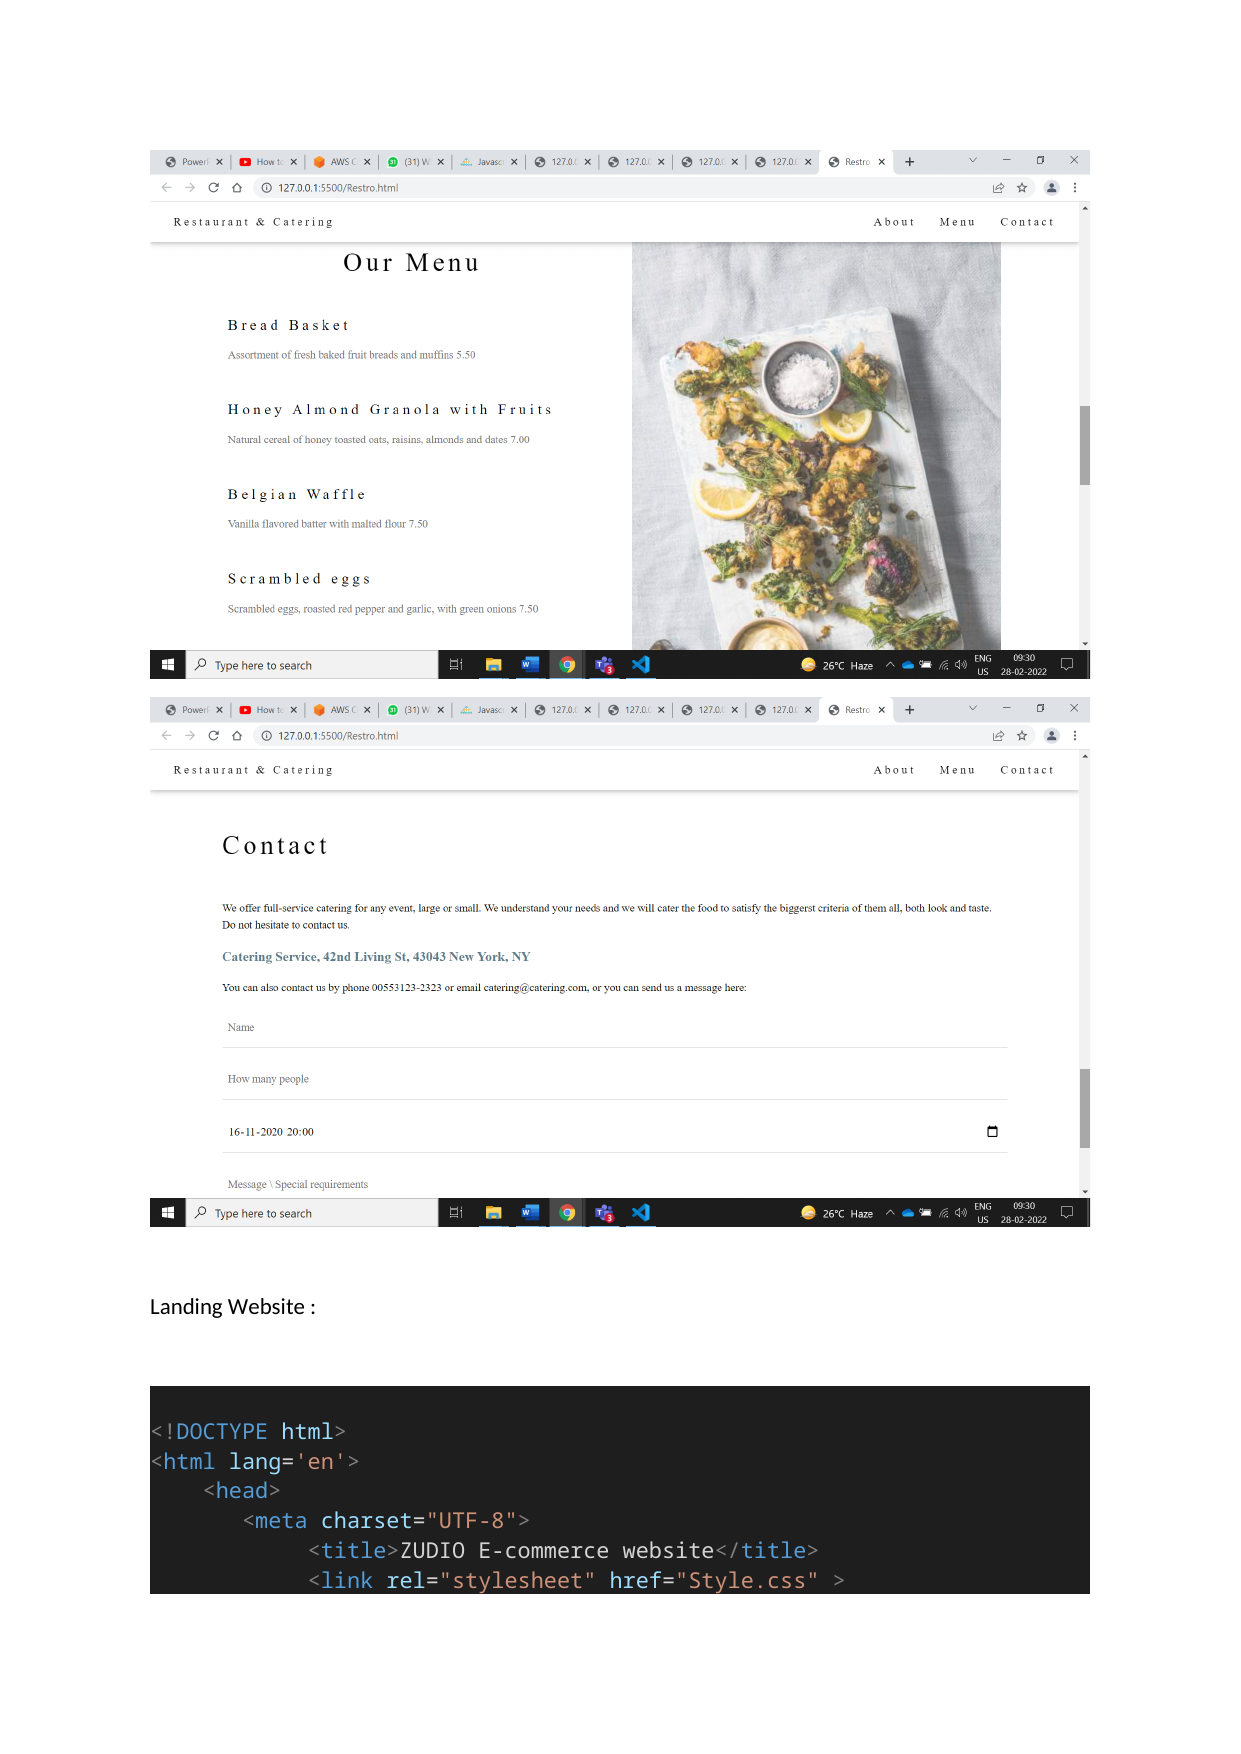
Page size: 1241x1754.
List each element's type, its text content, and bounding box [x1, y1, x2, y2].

picture [150, 150, 1091, 679]
text <html lang='en'> [150, 1446, 1090, 1475]
text <meta charset="UTF-8"> [150, 1505, 1090, 1535]
text <link rel="stylesheet" href="Style.css" > [150, 1565, 1090, 1594]
text Landing Website : [150, 1292, 1090, 1320]
picture [150, 697, 1091, 1227]
text <head> [150, 1475, 1090, 1505]
text <!DOCTYPE html> [150, 1416, 1090, 1446]
text <title>ZUDIO E-commerce website</title> [150, 1535, 1090, 1565]
